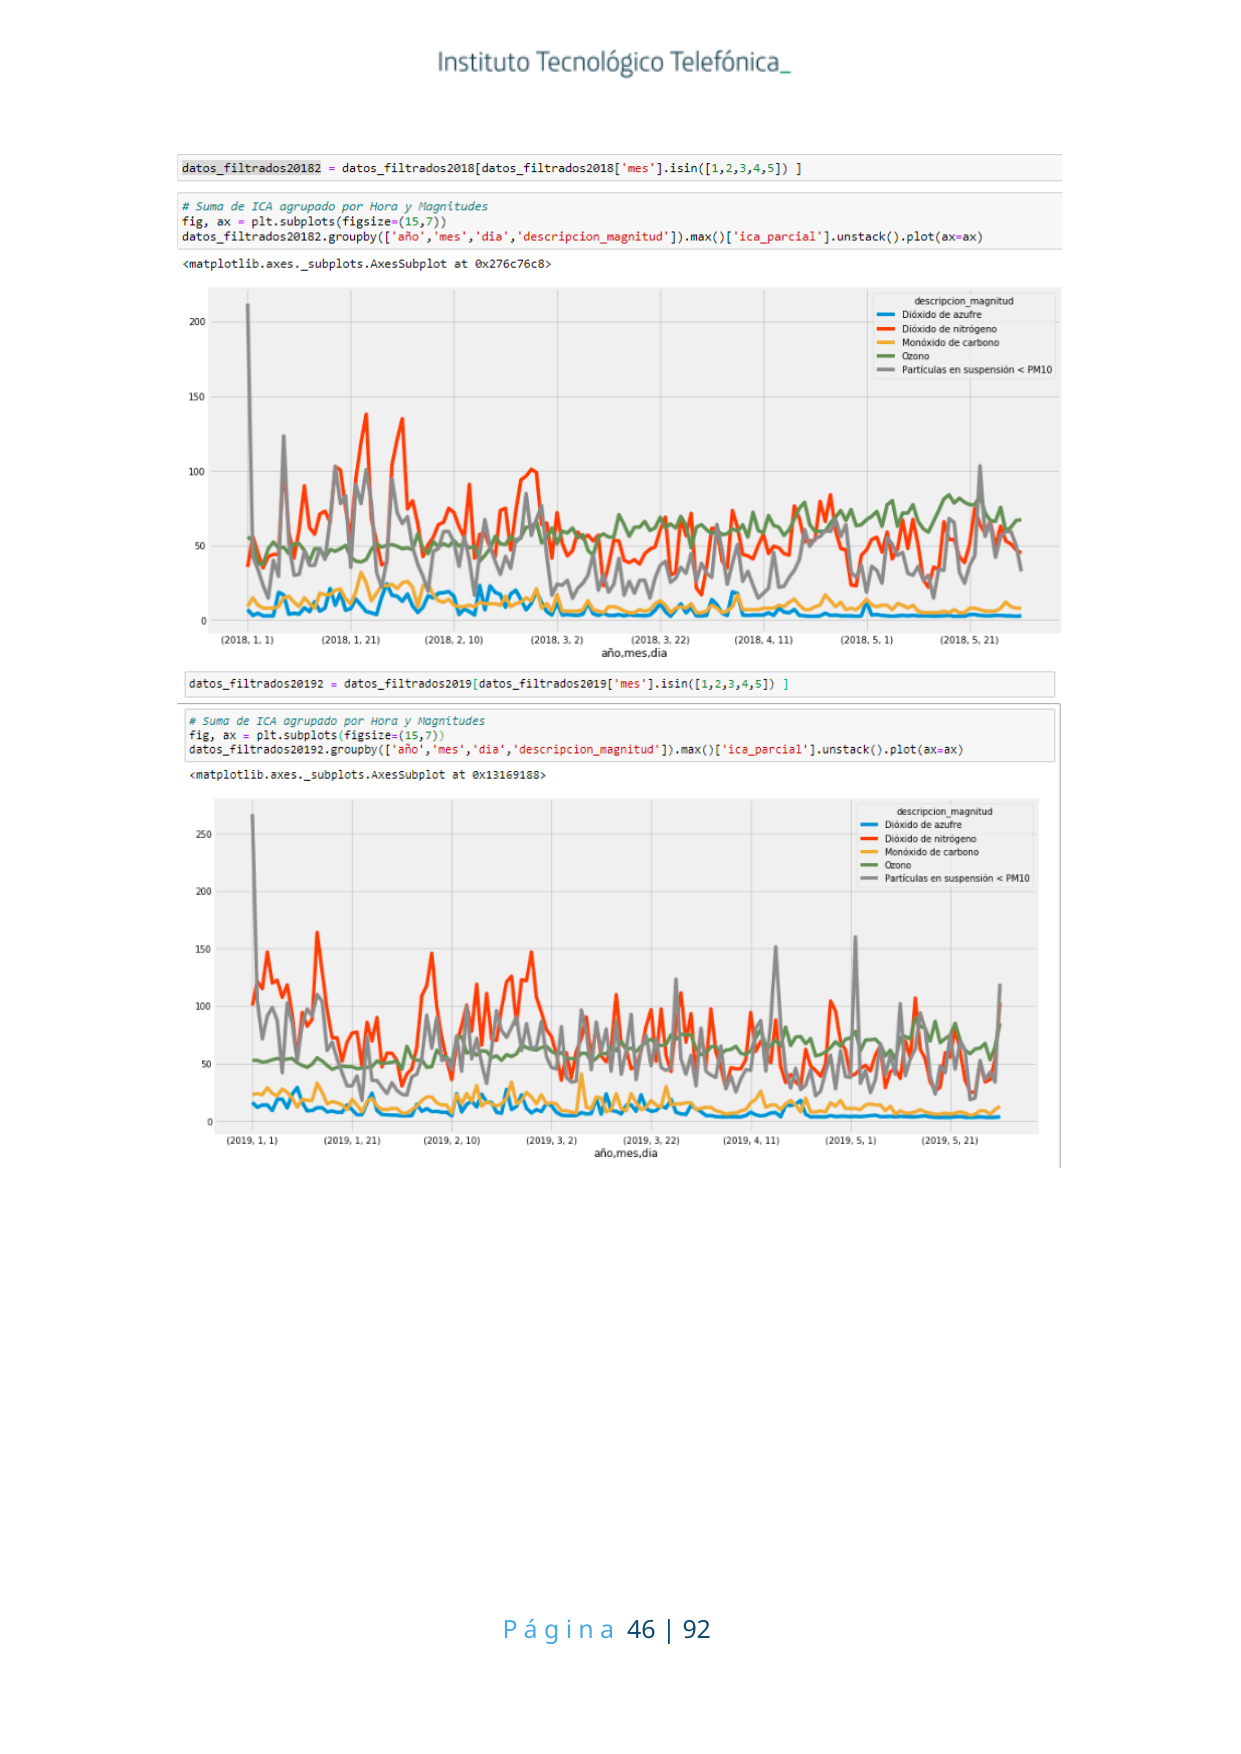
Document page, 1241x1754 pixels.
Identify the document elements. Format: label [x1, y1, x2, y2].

picture [177, 147, 1063, 1168]
picture [433, 29, 807, 83]
